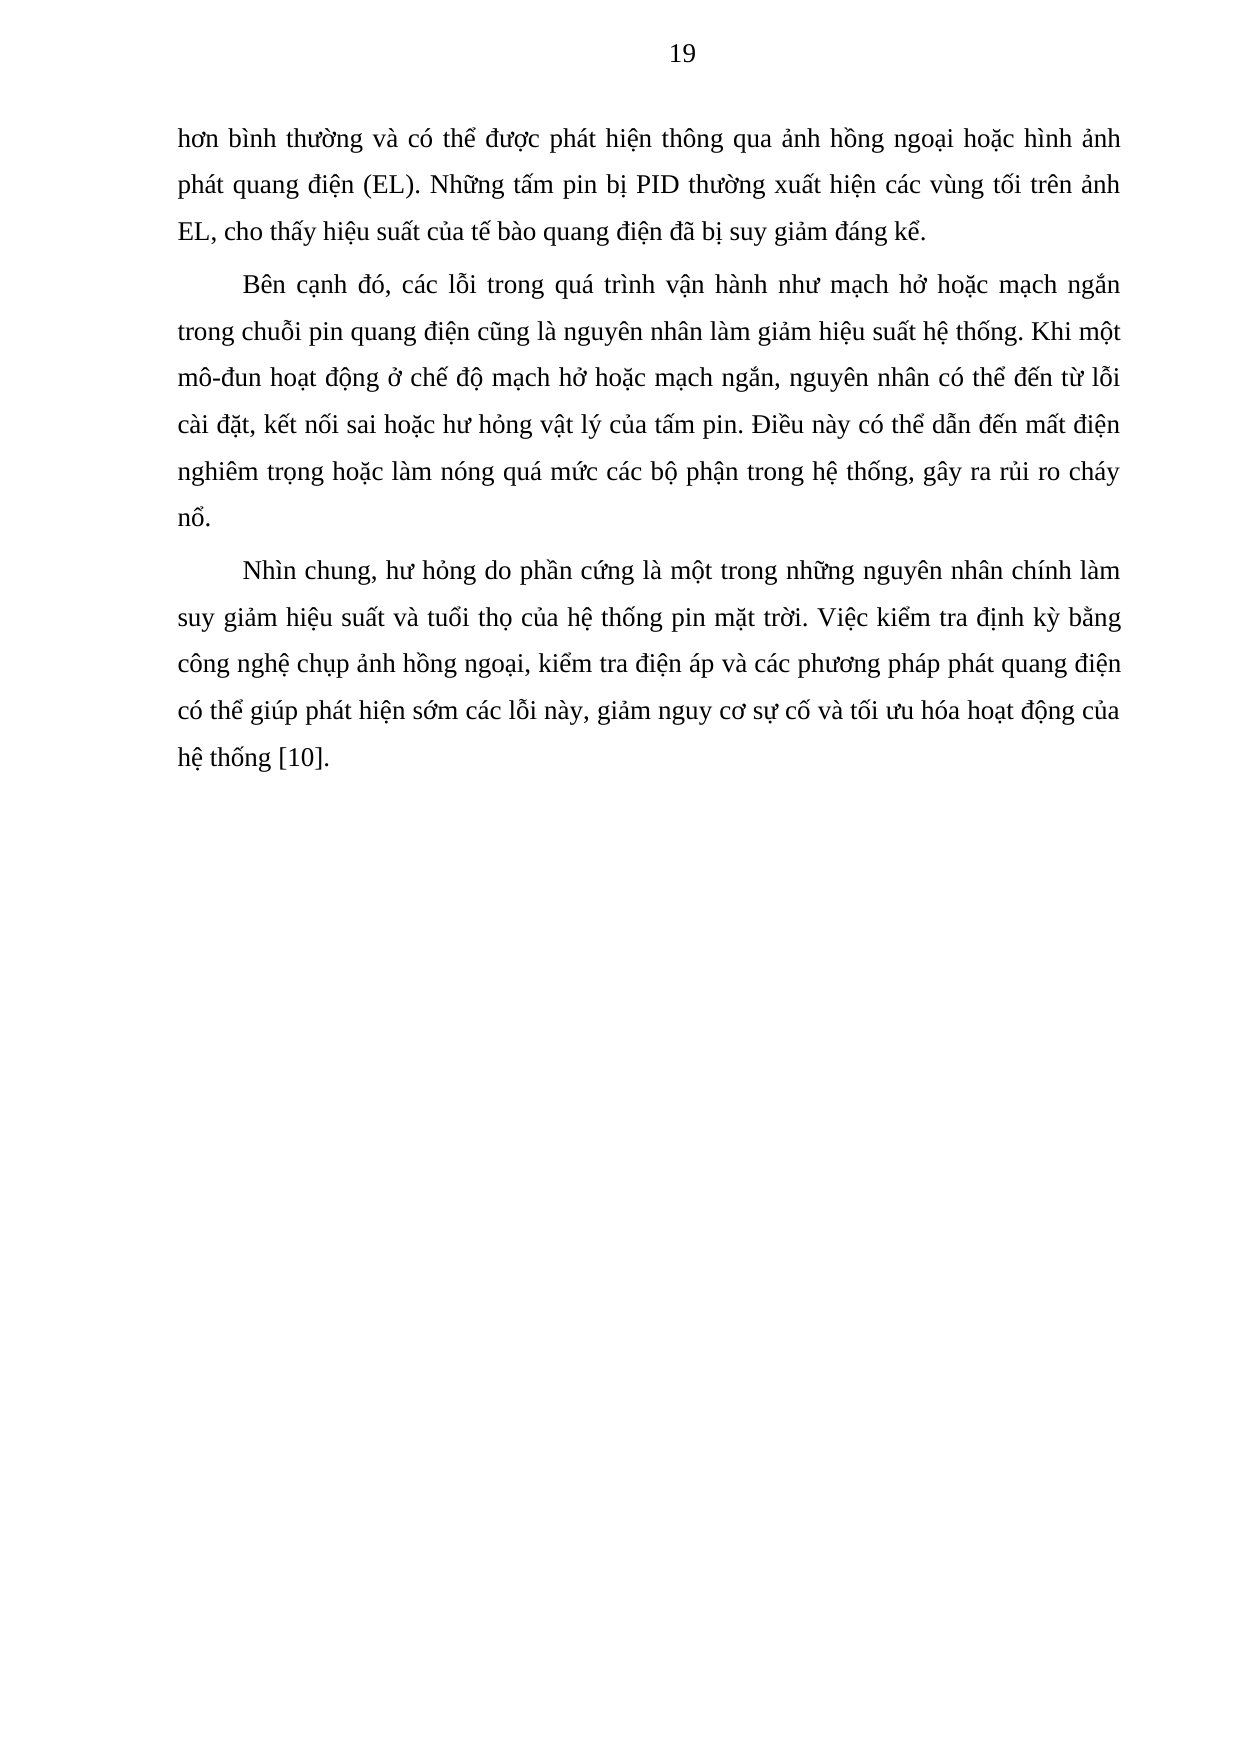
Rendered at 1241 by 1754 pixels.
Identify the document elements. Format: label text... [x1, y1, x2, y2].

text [177, 122, 1122, 246]
text Bên cạnh đó, các lỗi trong quá trình vận hành như mạch hở hoặc mạch ngắn trong chuỗi pin quang điện cũng là nguyên nhân làm giảm hiệu suất hệ thống. Khi một mô-đun hoạt động ở chế độ mạch hở hoặc mạch ngắn, nguyên nhân có thể đến từ lỗi cài đặt, kết nối sai hoặc hư hỏng vật lý của tấm pin. Điều này có thể dẫn đến mất điện nghiêm trọng hoặc làm nóng quá mức các bộ phận trong hệ thống, gây ra rủi ro cháy nổ. [177, 268, 1122, 532]
text Nhìn chung, hư hỏng do phần cứng là một trong những nguyên nhân chính làm suy giảm hiệu suất và tuổi thọ của hệ thống pin mặt trời. Việc kiểm tra định kỳ bằng công nghệ chụp ảnh hồng ngoại, kiểm tra điện áp và các phương pháp phát quang điện có thể giúp phát hiện sớm các lỗi này, giảm nguy cơ sự cố và tối ưu hóa hoạt động của hệ thống . [177, 554, 1122, 772]
